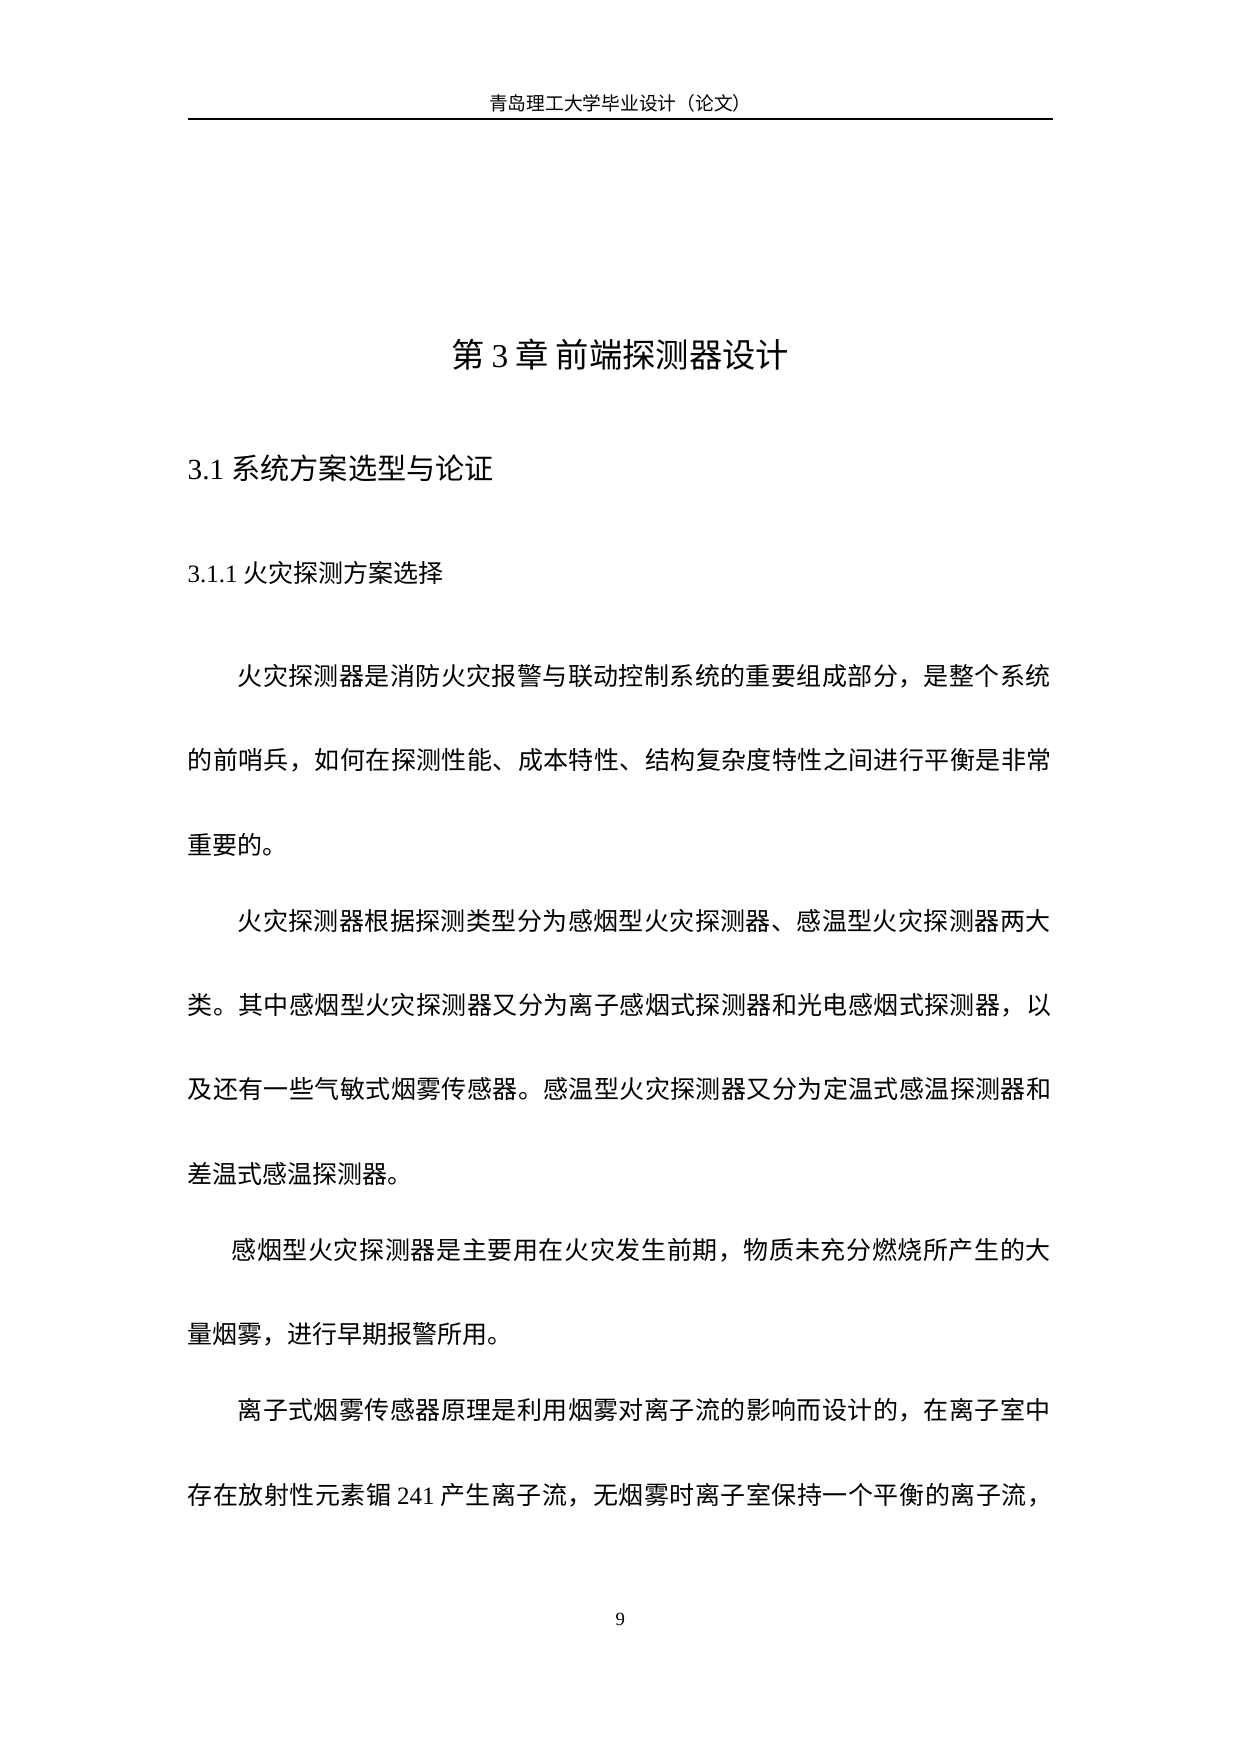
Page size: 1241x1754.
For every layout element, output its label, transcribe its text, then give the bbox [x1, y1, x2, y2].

subtitle 第3章 前端探测器设计 [187, 321, 1053, 386]
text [187, 1376, 1053, 1526]
text 火灾探测器根据探测类型分为感烟型火灾探测器、感温型火灾探测器两大类。其中感烟型火灾探测器又分为离子感烟式探测器和光电感烟式探测器，以及还有一些气敏式烟雾传感器。感温型火灾探测器又分为定温式感温探测器和差温式感温探测器。 [187, 887, 1053, 1205]
subtitle 3.1.1 火灾探测方案选择 [187, 539, 1053, 604]
subtitle 3.1 系统方案选型与论证 [187, 434, 1053, 499]
text 感烟型火灾探测器是主要用在火灾发生前期，物质未充分燃烧所产生的大量烟雾，进行早期报警所用。 [187, 1216, 1053, 1365]
text 火灾探测器是消防火灾报警与联动控制系统的重要组成部分，是整个系统的前哨兵，如何在探测性能、成本特性、结构复杂度特性之间进行平衡是非常重要的。 [187, 642, 1053, 876]
